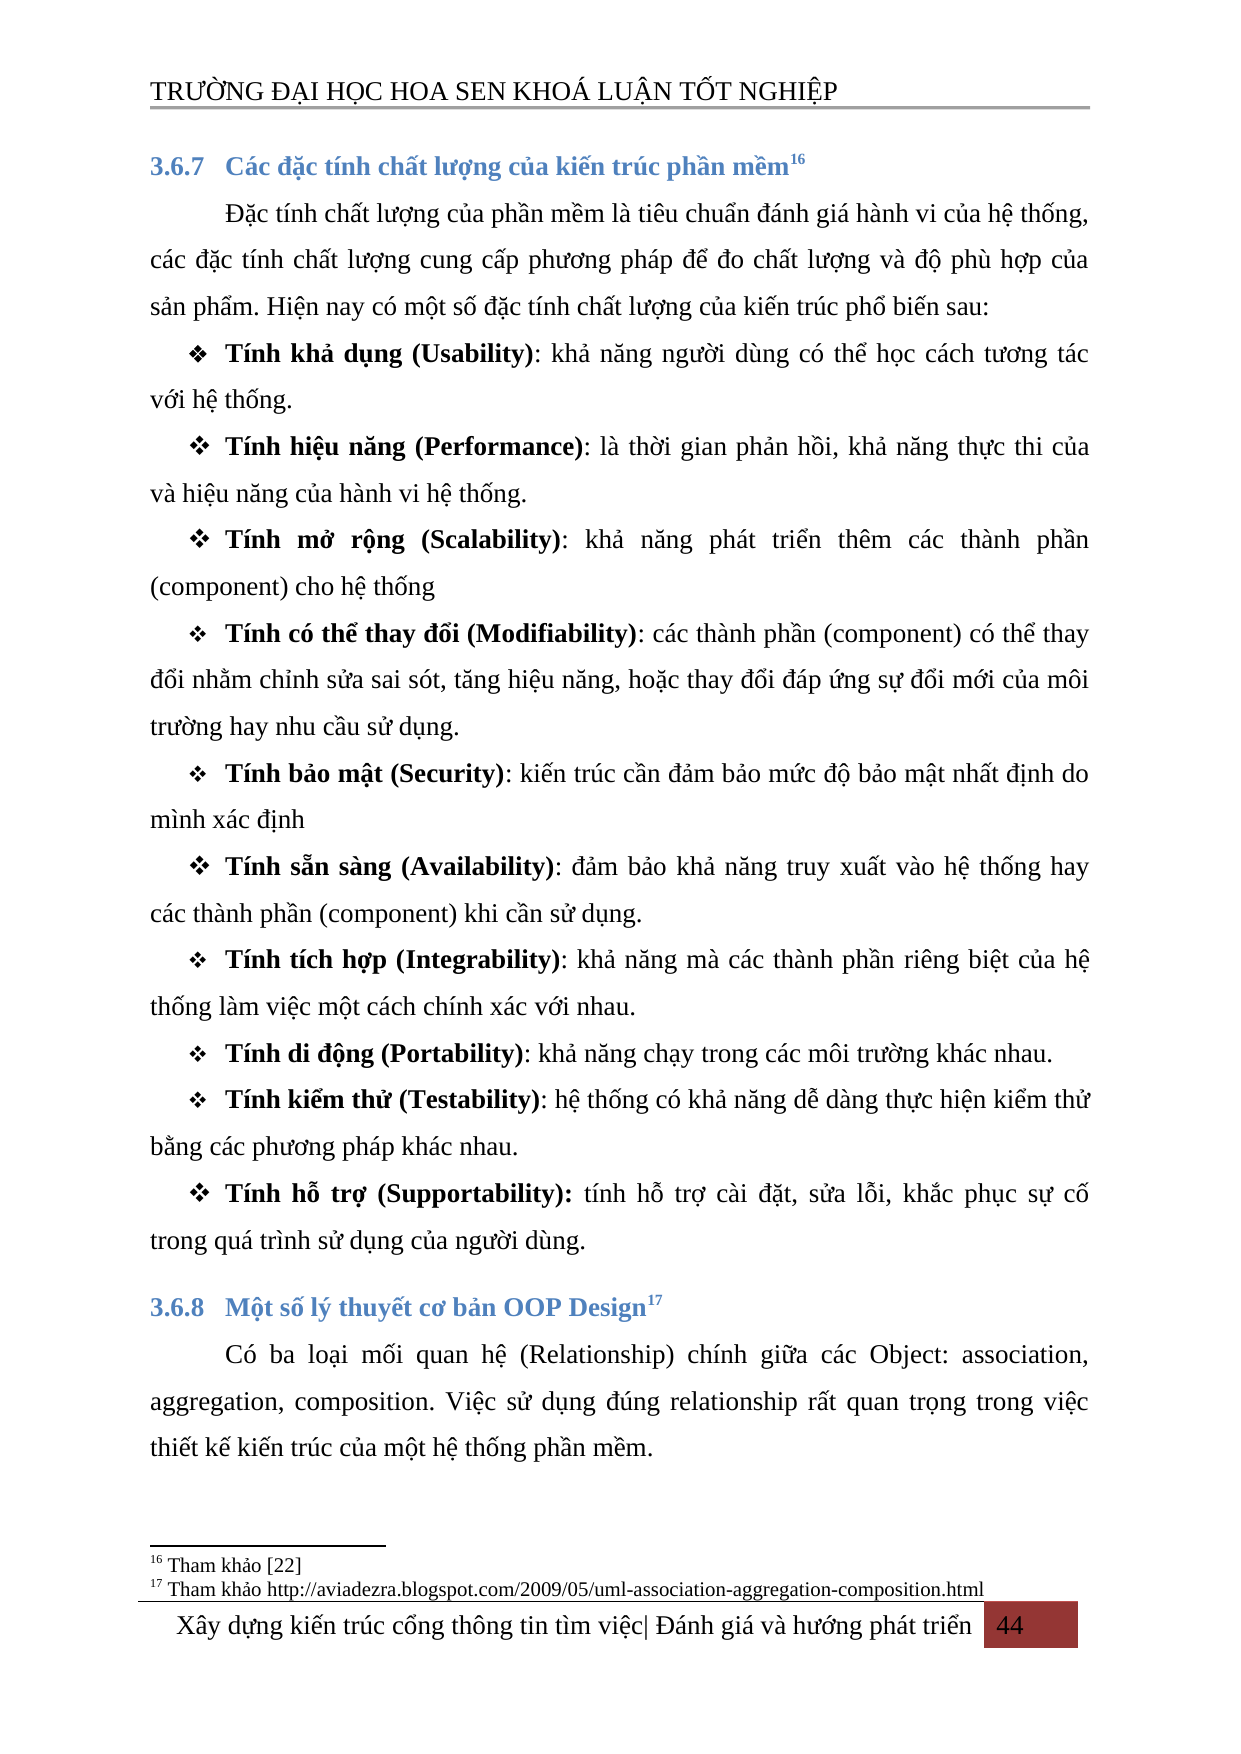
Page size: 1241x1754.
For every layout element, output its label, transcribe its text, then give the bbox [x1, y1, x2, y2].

list Tính di động (Portability): khả năng chạy trong các môi trường khác nhau. [150, 1037, 1090, 1068]
list Tính kiểm thử (Testability): hệ thống có khả năng dễ dàng thực hiện kiểm thử bằng các phương pháp khác nhau. [150, 1084, 1090, 1161]
list Tính khả dụng (Usability): khả năng người dùng có thể học cách tương tác với hệ thống. [150, 337, 1090, 414]
list Tính hỗ trợ (Supportability): tính hỗ trợ cài đặt, sửa lỗi, khắc phục sự cố trong quá trình sử dụng của người dùng. [150, 1177, 1090, 1255]
subtitle Các đặc tính chất lượng của kiến trúc phần mềm [150, 150, 1090, 181]
text Đặc tính chất lượng của phần mềm là tiêu chuẩn đánh giá hành vi của hệ thống, các đặc tính chất lượng cung cấp phương pháp để đo chất lượng và độ phù hợp của sản phẩm. Hiện nay có một số đặc tính chất lượng của kiến trúc phổ biến sau: [150, 197, 1090, 321]
list Tính có thể thay đổi (Modifiability): các thành phần (component) có thể thay đổi nhằm chỉnh sửa sai sót, tăng hiệu năng, hoặc thay đổi đáp ứng sự đổi mới của môi trường hay nhu cầu sử dụng. [150, 617, 1090, 741]
list Tính hiệu năng (Performance): là thời gian phản hồi, khả năng thực thi của và hiệu năng của hành vi hệ thống. [150, 430, 1090, 508]
list Tính bảo mật (Security): kiến trúc cần đảm bảo mức độ bảo mật nhất định do mình xác định [150, 757, 1090, 835]
list Tính mở rộng (Scalability): khả năng phát triển thêm các thành phần (component) cho hệ thống [150, 523, 1090, 601]
subtitle Một số lý thuyết cơ bản OOP Design [150, 1291, 1090, 1322]
list Tính sẵn sàng (Availability): đảm bảo khả năng truy xuất vào hệ thống hay các thành phần (component) khi cần sử dụng. [150, 850, 1090, 928]
list Tính tích hợp (Integrability): khả năng mà các thành phần riêng biệt của hệ thống làm việc một cách chính xác với nhau. [150, 944, 1090, 1021]
text Có ba loại mối quan hệ (Relationship) chính giữa các Object: association, aggregation, composition. Việc sử dụng đúng relationship rất quan trọng trong việc thiết kế kiến trúc của một hệ thống phần mềm. [150, 1338, 1090, 1462]
